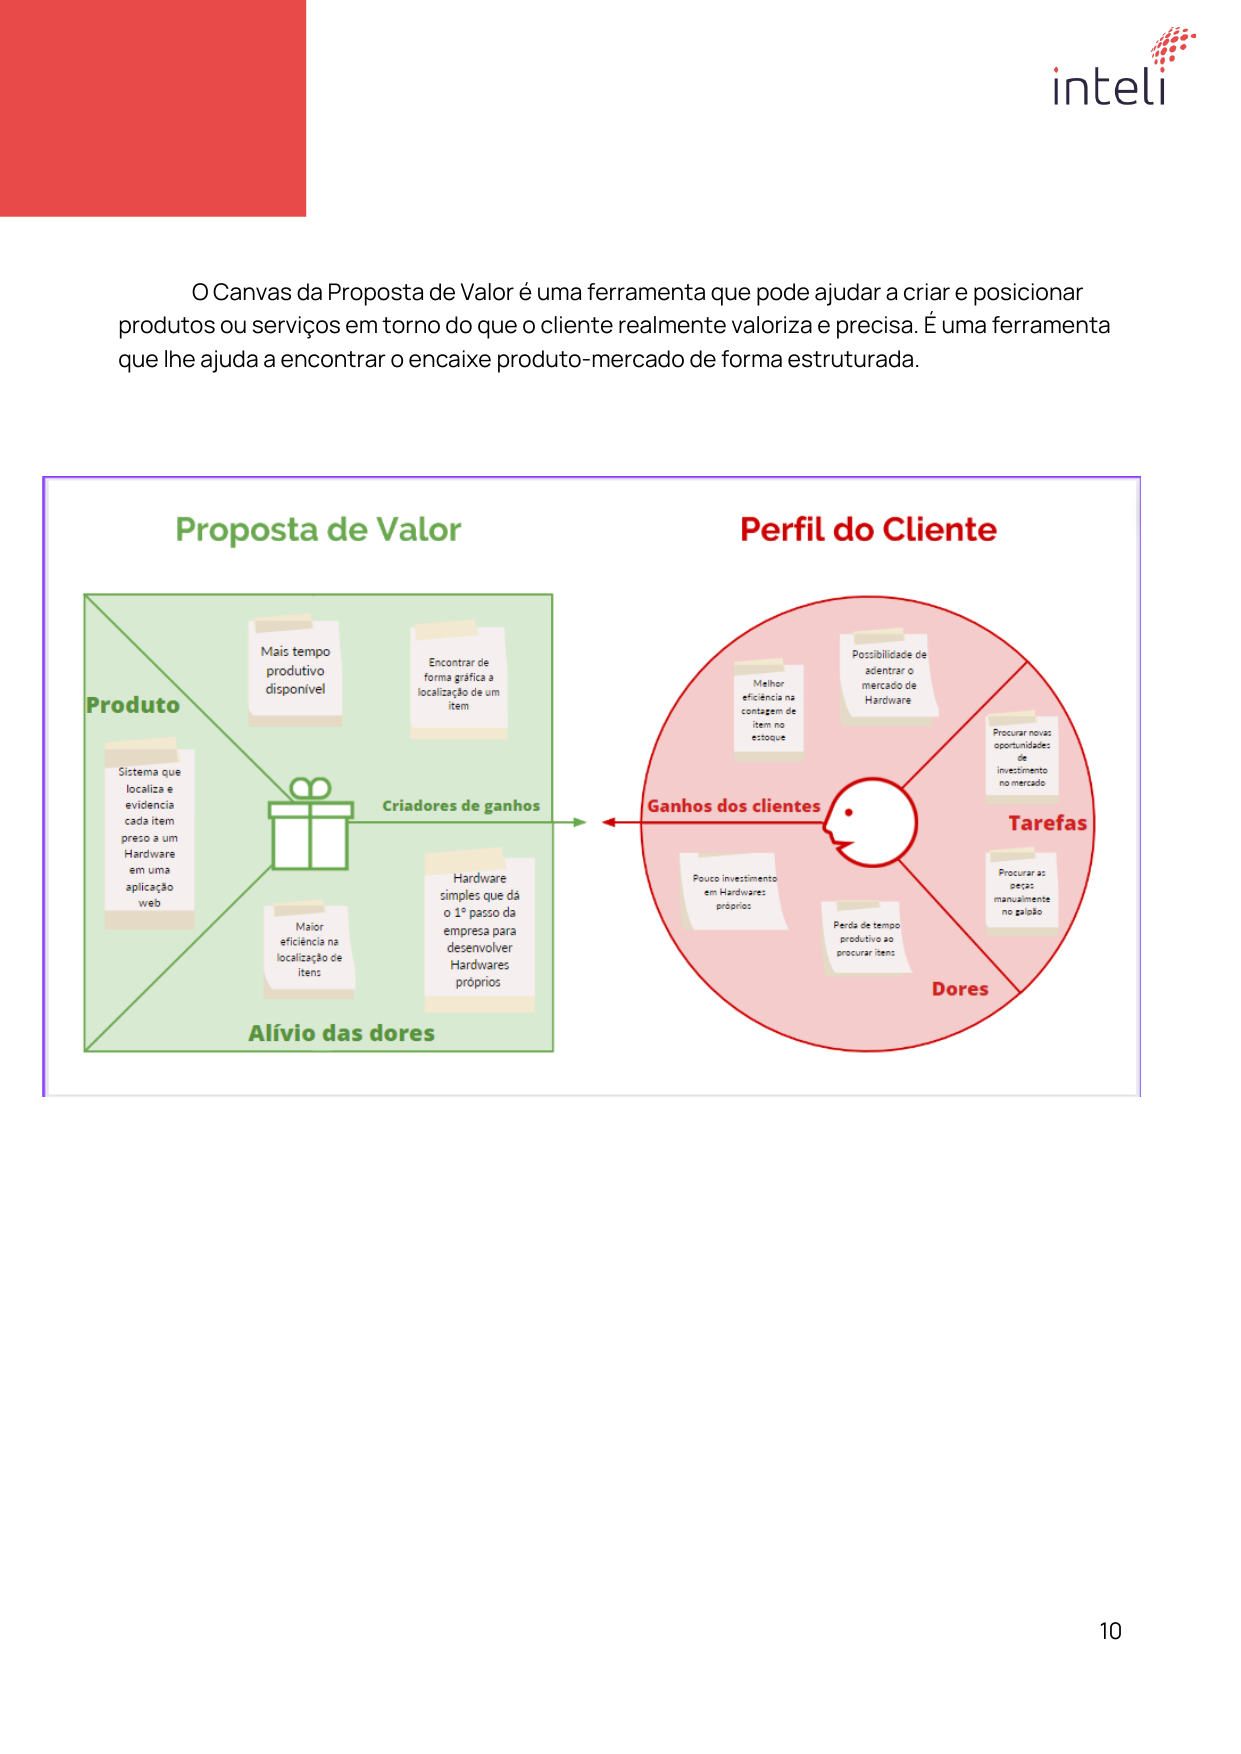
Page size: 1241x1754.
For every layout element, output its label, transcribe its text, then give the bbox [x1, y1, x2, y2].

picture [1054, 27, 1197, 105]
text O Canvas da Proposta de Valor é uma ferramenta que pode ajudar a criar e posicionar produtos ou serviços em torno do que o cliente realmente valoriza e precisa. É uma ferramenta que lhe ajuda a encontrar o encaixe produto-mercado de forma estruturada. [118, 276, 1122, 374]
picture [0, 0, 307, 217]
picture [42, 476, 1141, 1097]
